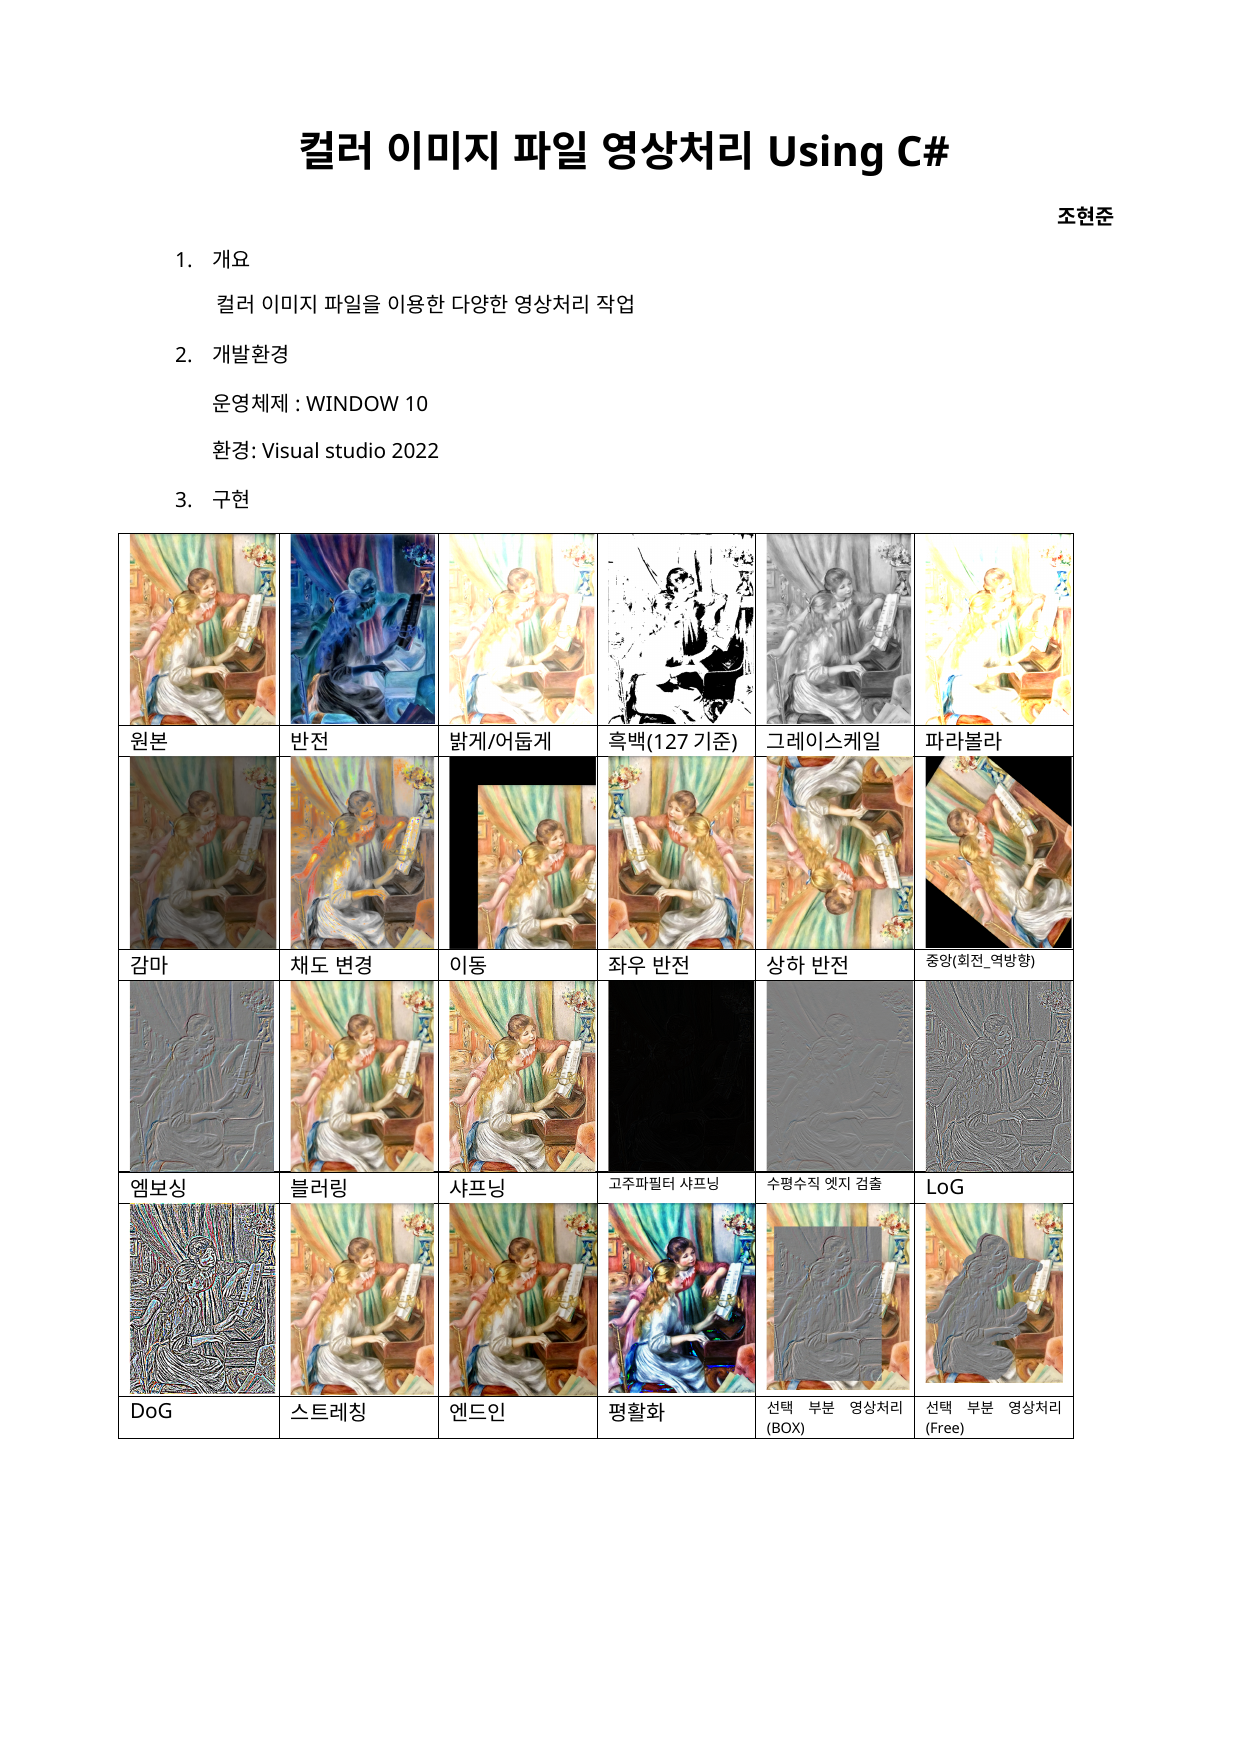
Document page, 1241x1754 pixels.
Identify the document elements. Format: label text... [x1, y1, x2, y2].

picture [129, 534, 276, 725]
picture [608, 981, 755, 1172]
picture [766, 756, 914, 949]
list 환경: Visual studio 2022 [212, 434, 1114, 465]
table_cell [280, 1204, 438, 1396]
table_cell [915, 1204, 1073, 1396]
table_cell 중앙(회전_역방향) [915, 950, 1073, 980]
table_header [119, 534, 129, 724]
table_cell 고주파필터 샤프닝 [598, 1173, 755, 1203]
picture [449, 534, 595, 724]
table_cell [280, 757, 290, 949]
picture [608, 534, 754, 724]
list 컬러 이미지 파일을 이용한 다양한 영상처리 작업 [217, 289, 1114, 319]
table_cell 블러링 [280, 1173, 438, 1203]
table_cell 좌우 반전 [598, 950, 755, 980]
picture [290, 534, 435, 724]
table_cell [274, 981, 279, 1171]
table_cell [756, 981, 766, 1171]
list 운영체제 : WINDOW 10 [212, 387, 1114, 418]
table_cell [598, 1204, 755, 1396]
table_cell 반전 [280, 726, 438, 756]
picture [766, 981, 914, 1171]
table_cell [915, 757, 1073, 949]
table_header [598, 534, 608, 724]
table_cell 그레이스케일 [756, 726, 914, 756]
picture [925, 534, 1072, 725]
table_cell 선택 부분 영상처리(Free) [915, 1397, 1073, 1438]
picture [925, 756, 1072, 948]
list 구현 [175, 484, 1114, 514]
picture [925, 1203, 1063, 1383]
table_cell [756, 757, 766, 949]
table_header [915, 534, 925, 724]
picture [290, 1203, 434, 1395]
table_cell [915, 981, 925, 1171]
table_cell 선택 부분 영상처리(BOX) [756, 1397, 914, 1438]
picture [608, 756, 754, 949]
picture [766, 1203, 910, 1390]
picture [925, 981, 1072, 1172]
table_cell 감마 [119, 950, 279, 980]
table_cell [439, 1204, 449, 1396]
table_cell 상하 반전 [756, 950, 914, 980]
table_cell [280, 981, 290, 1171]
table_cell 흑백(127기준) [598, 726, 755, 756]
table_cell 이동 [439, 950, 597, 980]
table_header [756, 534, 766, 724]
picture [290, 981, 434, 1172]
table_cell 채도 변경 [280, 950, 438, 980]
picture [129, 981, 274, 1172]
picture [129, 1203, 276, 1394]
table_cell [439, 757, 449, 949]
table_cell 엔드인 [439, 1397, 597, 1438]
table_cell [439, 981, 449, 1171]
table_cell [119, 757, 129, 949]
table_cell 엠보싱 [119, 1173, 279, 1203]
table_cell [756, 1204, 914, 1396]
table_cell [598, 981, 608, 1171]
list 개요 [175, 249, 1114, 272]
table_header [280, 534, 290, 724]
table_cell 원본 [119, 726, 279, 756]
table_cell 수평수직 엣지 검출 [756, 1173, 914, 1203]
picture [129, 756, 277, 949]
table_cell [119, 1204, 279, 1396]
table_cell 평활화 [598, 1397, 755, 1438]
text 조현준 [133, 200, 1114, 230]
picture [449, 981, 596, 1172]
picture [449, 1203, 598, 1396]
table_cell [434, 981, 438, 1171]
table_cell [119, 981, 129, 1171]
picture [608, 1203, 755, 1393]
table_cell 스트레칭 [280, 1397, 438, 1438]
picture [449, 756, 596, 949]
picture [766, 534, 912, 724]
table_header [439, 534, 449, 724]
table_cell DoG [119, 1397, 279, 1438]
table_cell LoG [915, 1173, 1073, 1203]
table_cell [598, 757, 608, 949]
table_cell 파라볼라 [915, 726, 1073, 756]
table_cell 샤프닝 [439, 1173, 597, 1203]
table_cell 밝게/어둡게 [439, 726, 597, 756]
list 개발환경 [175, 338, 1114, 368]
text 컬러 이미지 파일 영상처리 Using C# [133, 118, 1114, 179]
picture [290, 756, 435, 949]
